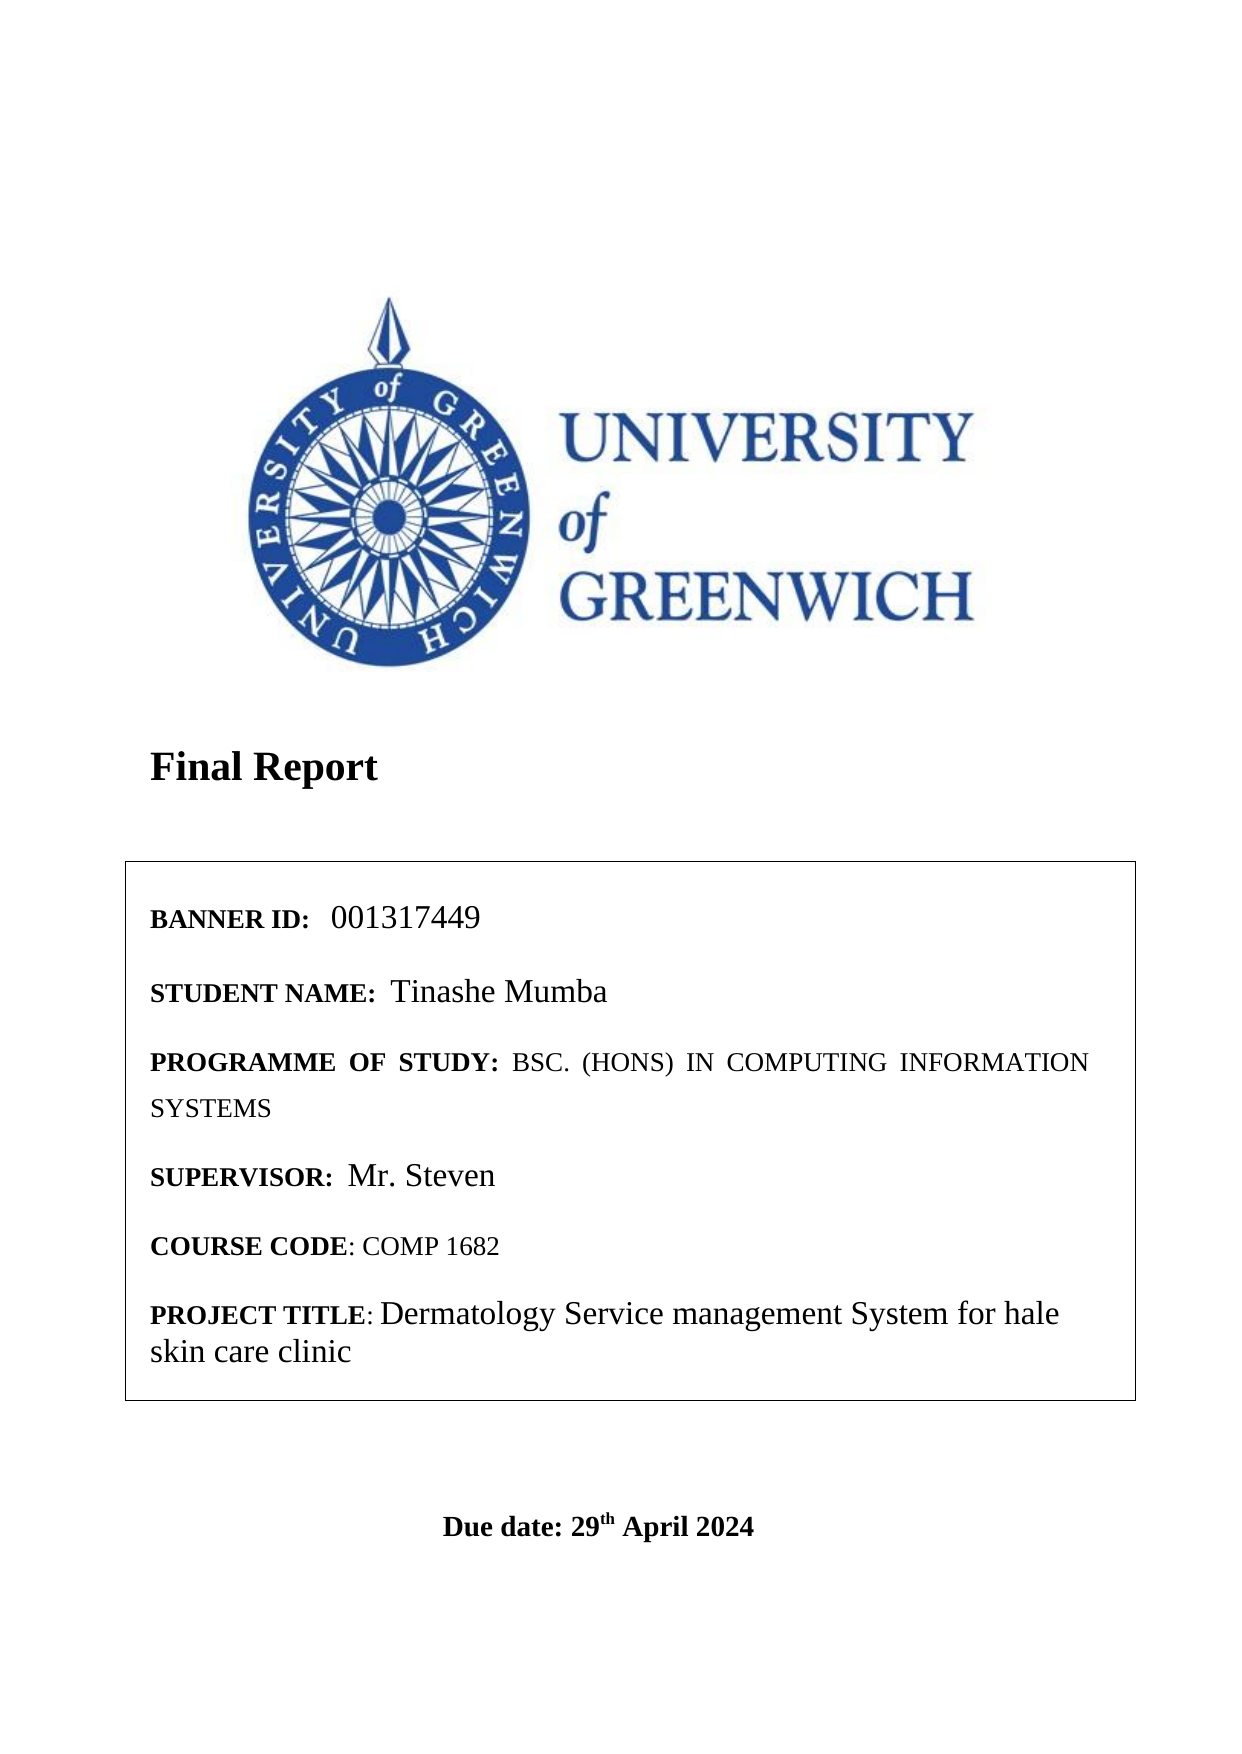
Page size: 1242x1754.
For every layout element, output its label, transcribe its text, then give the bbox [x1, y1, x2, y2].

text PROJECT TITLE: Dermatology Service management System for hale skin care clinic [150, 1293, 1090, 1370]
text SUPERVISOR: Mr. Steven [150, 1156, 1090, 1194]
text Due date: 29th April 2024 [242, 1509, 954, 1542]
text PROGRAMME OF STUDY: BSC. (HONS) IN COMPUTING INFORMATION SYSTEMS [150, 1046, 1090, 1123]
picture [229, 276, 1002, 688]
text BANNER ID: 001317449 [150, 897, 1090, 936]
text STUDENT NAME: Tinashe Mumba [150, 971, 1090, 1010]
text COURSE CODE: COMP 1682 [150, 1230, 1090, 1261]
text Final Report [150, 670, 1090, 790]
